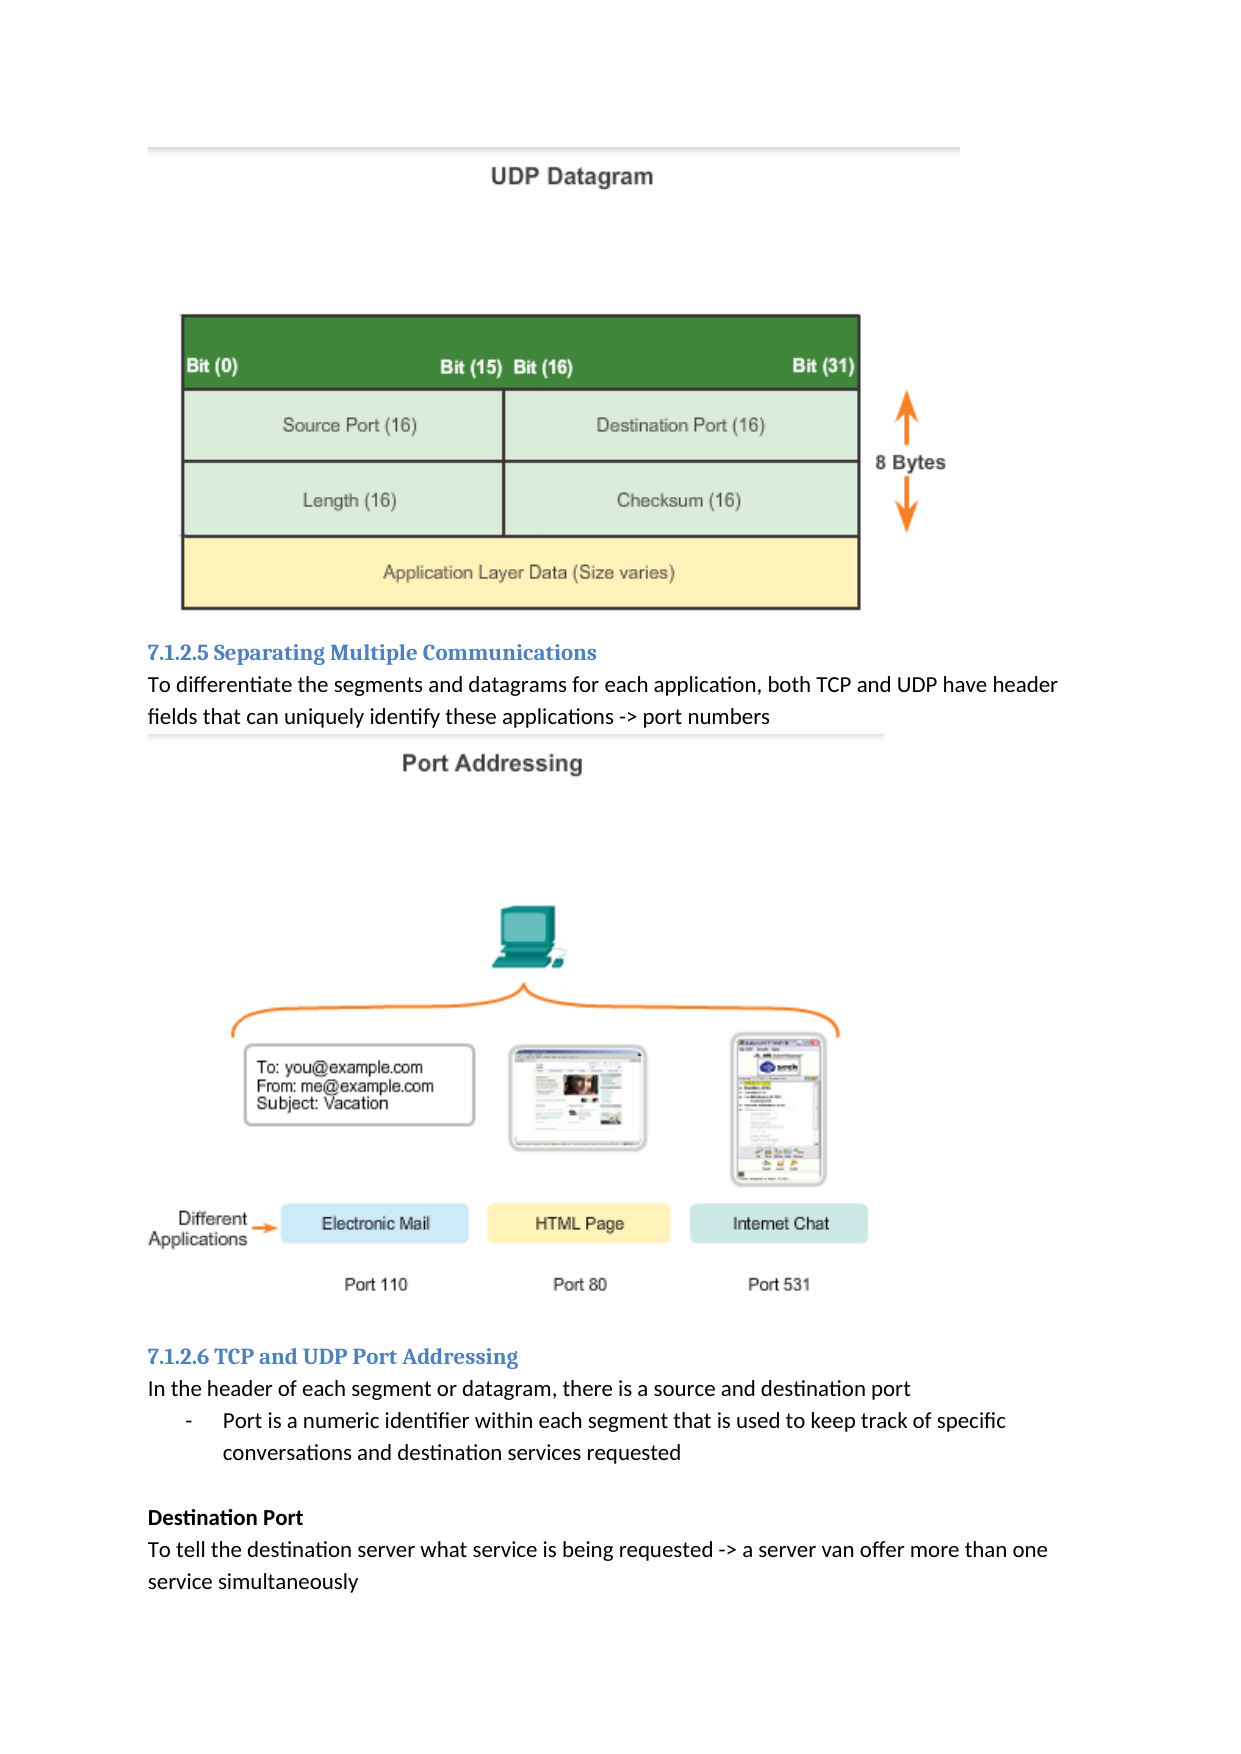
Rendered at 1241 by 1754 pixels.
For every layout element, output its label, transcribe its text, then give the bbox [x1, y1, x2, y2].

picture [147, 147, 960, 615]
picture [147, 734, 884, 1319]
subtitle 7.1.2.6 TCP and UDP Port Addressing [148, 1344, 1093, 1370]
text To differentiate the segments and datagrams for each application, both TCP and UDP have header fields that can uniquely identify these applications -> port numbers [148, 670, 1093, 730]
text In the header of each segment or datagram, there is a source and destination port [148, 1374, 1093, 1402]
subtitle 7.1.2.5 Separating Multiple Communications [148, 640, 1093, 666]
text Destination Port [148, 1503, 1093, 1531]
list Port is a numeric identifier within each segment that is used to keep track of specific conversations and destination services requested [185, 1406, 1093, 1466]
text To tell the destination server what service is being requested -> a server van offer more than one service simultaneously [148, 1535, 1093, 1595]
